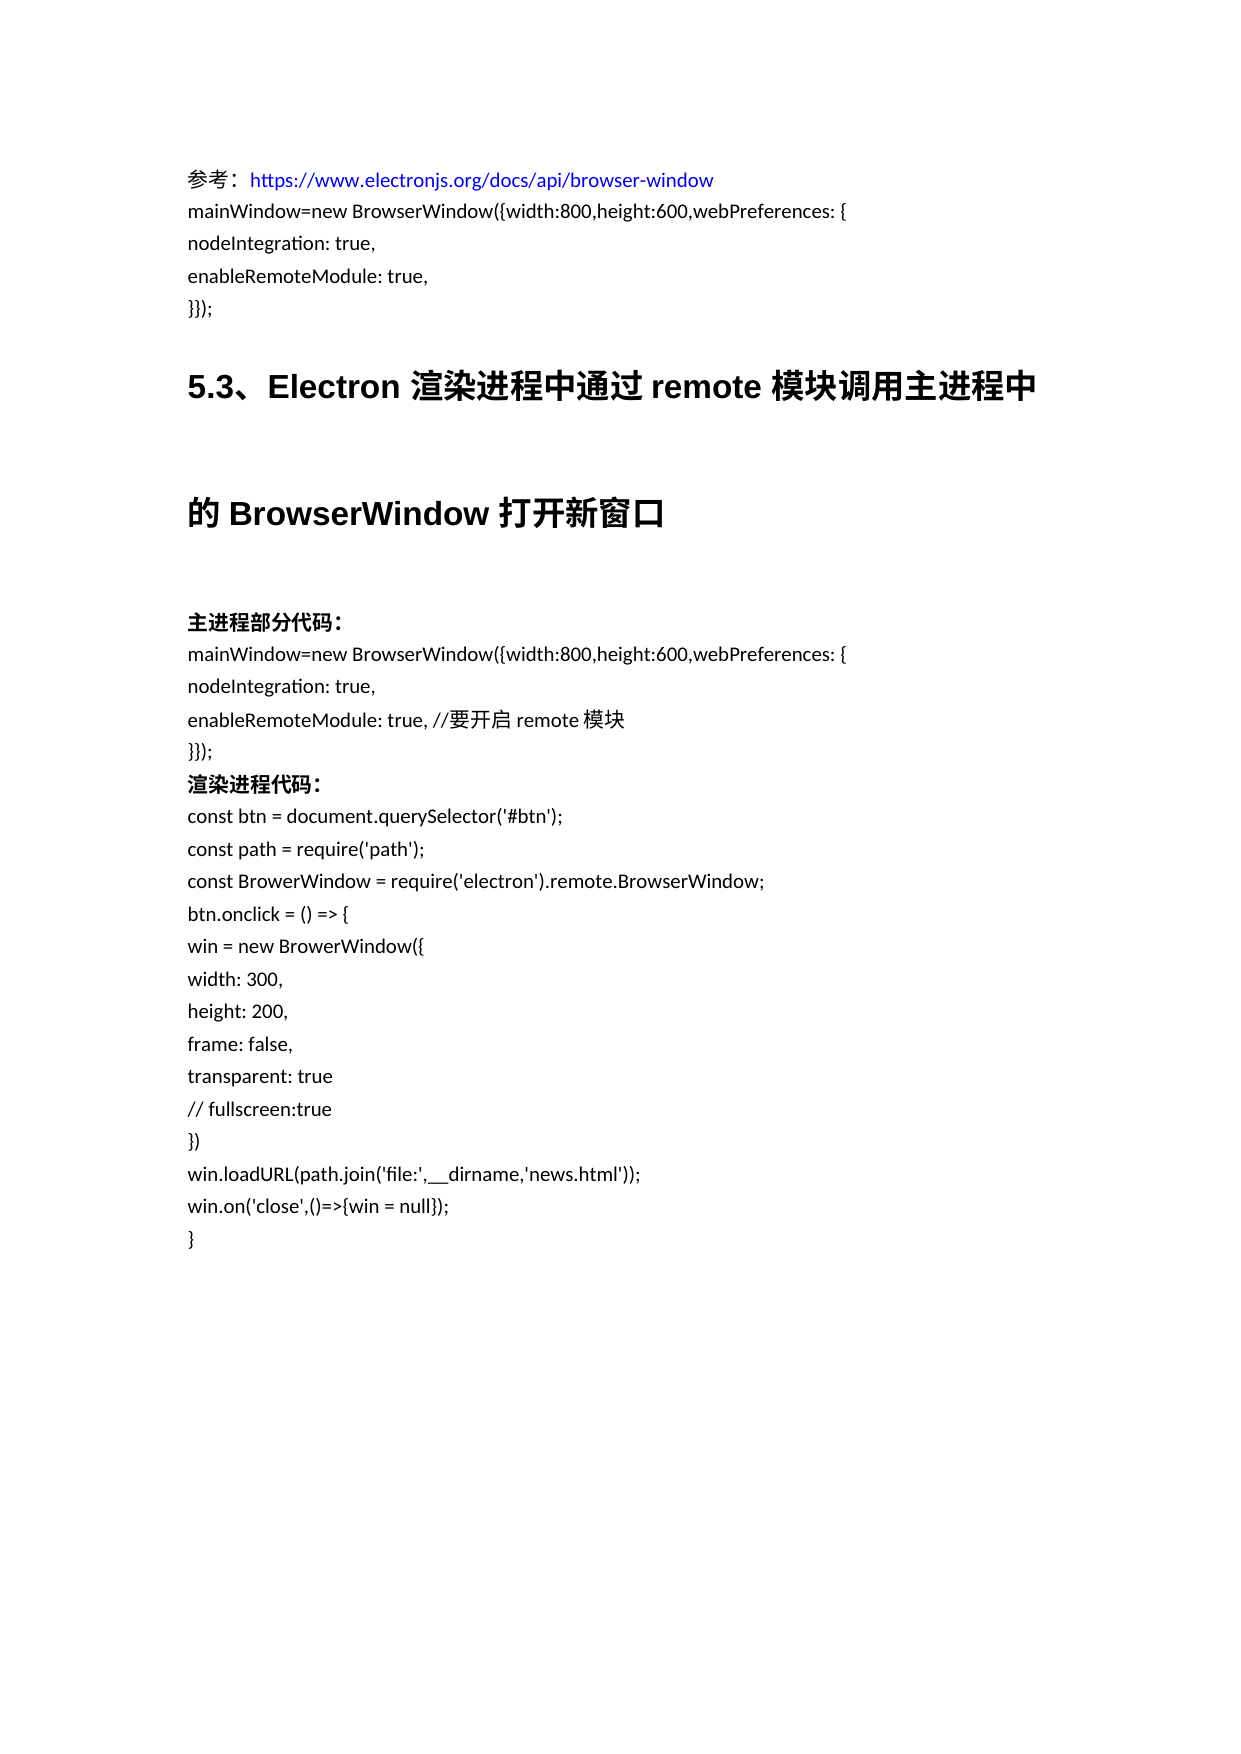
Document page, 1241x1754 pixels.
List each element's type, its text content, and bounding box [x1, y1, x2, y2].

text }}); [187, 735, 1053, 768]
text mainWindow=new BrowserWindow({width:800,height:600,webPreferences: { [187, 194, 1053, 227]
text nodeIntegration: true, [187, 227, 1053, 259]
text 渲染进程代码： [187, 768, 1053, 800]
text width: 300, [187, 963, 1053, 995]
text 主进程部分代码： [187, 605, 1053, 638]
text } [187, 1223, 1053, 1255]
text win.on('close',()=>{win = null}); [187, 1190, 1053, 1223]
text frame: false, [187, 1028, 1053, 1060]
text const path = require('path'); [187, 833, 1053, 865]
text // fullscreen:true [187, 1093, 1053, 1125]
text nodeIntegration: true, [187, 670, 1053, 703]
text enableRemoteModule: true, [187, 259, 1053, 292]
text transparent: true [187, 1060, 1053, 1093]
text const btn = document.querySelector('#btn'); [187, 800, 1053, 833]
subtitle 的 BrowserWindow 打开新窗口 [187, 478, 1053, 543]
text }) [187, 1125, 1053, 1158]
text win = new BrowerWindow({ [187, 930, 1053, 963]
text const BrowerWindow = require('electron').remote.BrowserWindow; [187, 865, 1053, 898]
text btn.onclick = () => { [187, 898, 1053, 930]
text win.loadURL(path.join('file:',__dirname,'news.html')); [187, 1158, 1053, 1190]
text height: 200, [187, 995, 1053, 1028]
text 参考：https://www.electronjs.org/docs/api/browser-window [187, 162, 1053, 194]
text enableRemoteModule: true, //要开启 remote 模块 [187, 703, 1053, 735]
text mainWindow=new BrowserWindow({width:800,height:600,webPreferences: { [187, 638, 1053, 670]
subtitle 5.3、Electron 渲染进程中通过 remote 模块调用主进程中 [187, 352, 1053, 417]
text }}); [187, 292, 1053, 324]
